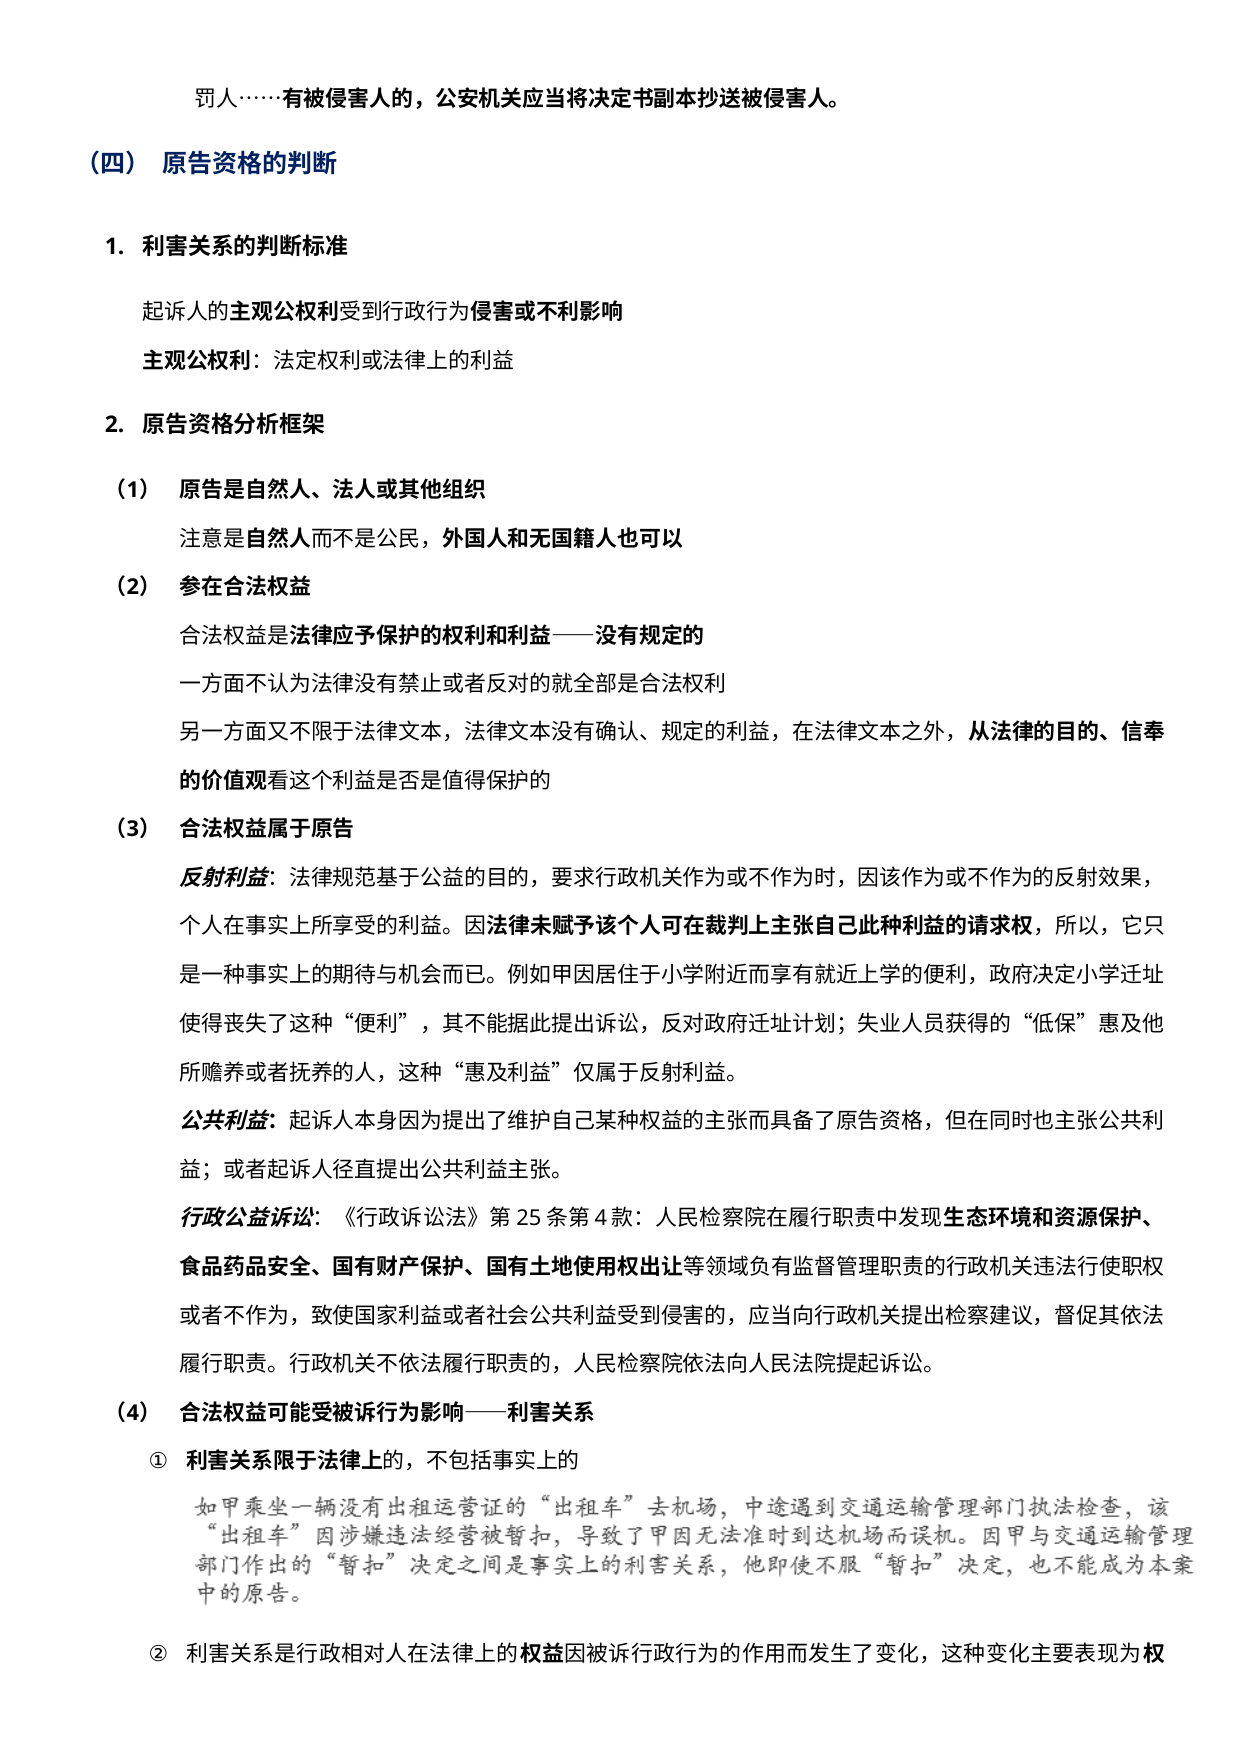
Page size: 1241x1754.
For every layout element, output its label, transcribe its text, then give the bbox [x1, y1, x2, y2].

list 行政公益诉讼：《行政诉讼法》第25条第4款：人民检察院在履行职责中发现生态环境和资源保护、食品药品安全、国有财产保护、国有土地使用权出让等领域负有监督管理职责的行政机关违法行使职权或者不作为，致使国家利益或者社会公共利益受到侵害的，应当向行政机关提出检察建议，督促其依法履行职责。行政机关不依法履行职责的，人民检察院依法向人民法院提起诉讼。 [179, 1200, 1165, 1378]
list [148, 1636, 1165, 1668]
picture [185, 1491, 1227, 1621]
list 原告是自然人、法人或其他组织 [104, 472, 1165, 505]
list 合法权益属于原告 [104, 811, 1165, 843]
list 公共利益：起诉人本身因为提出了维护自己某种权益的主张而具备了原告资格，但在同时也主张公共利益；或者起诉人径直提出公共利益主张。 [179, 1103, 1165, 1184]
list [194, 81, 1165, 113]
list 起诉人的主观公权利受到行政行为侵害或不利影响 [142, 294, 1165, 326]
list 反射利益：法律规范基于公益的目的，要求行政机关作为或不作为时，因该作为或不作为的反射效果，个人在事实上所享受的利益。因法律未赋予该个人可在裁判上主张自己此种利益的请求权，所以，它只是一种事实上的期待与机会而已。例如甲因居住于小学附近而享有就近上学的便利，政府决定小学迁址使得丧失了这种“便利”，其不能据此提出诉讼，反对政府迁址计划；失业人员获得的“低保”惠及他所赡养或者抚养的人，这种“惠及利益”仅属于反射利益。 [179, 859, 1165, 1087]
list 一方面不认为法律没有禁止或者反对的就全部是合法权利 [179, 666, 1165, 698]
list 另一方面又不限于法律文本，法律文本没有确认、规定的利益，在法律文本之外，从法律的目的、信奉的价值观看这个利益是否是值得保护的 [179, 714, 1165, 795]
list 利害关系限于法律上的，不包括事实上的 [148, 1443, 1165, 1475]
list 参在合法权益 [104, 569, 1165, 601]
list 合法权益可能受被诉行为影响——利害关系 [104, 1394, 1165, 1427]
list 合法权益是法律应予保护的权利和利益——没有规定的 [179, 617, 1165, 650]
list 注意是自然人而不是公民，外国人和无国籍人也可以 [179, 521, 1165, 553]
list 原告资格的判断 [75, 129, 1165, 194]
list 利害关系的判断标准 [104, 212, 1165, 277]
list 主观公权利：法定权利或法律上的利益 [142, 342, 1165, 375]
list 原告资格分析框架 [104, 391, 1165, 456]
